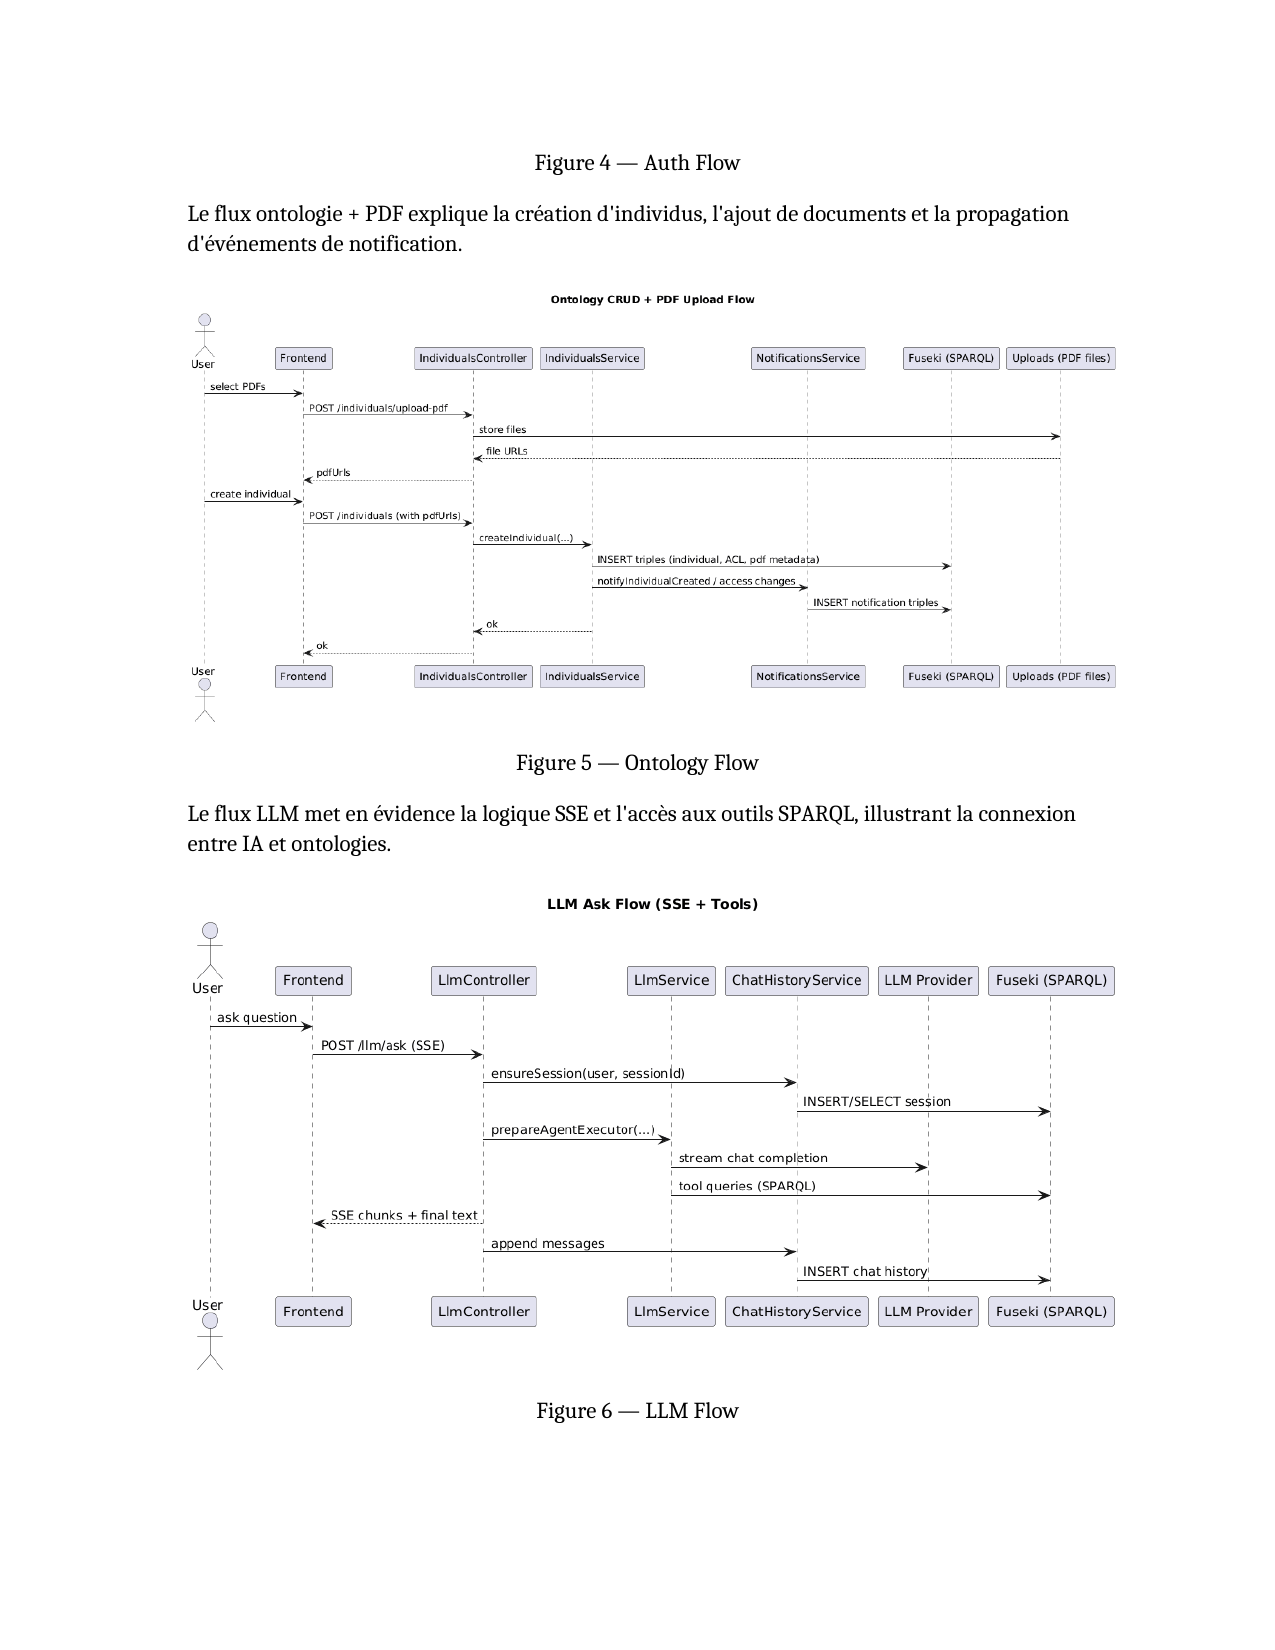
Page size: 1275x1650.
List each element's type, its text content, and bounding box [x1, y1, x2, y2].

text Le flux LLM met en évidence la logique SSE et l'accès aux outils SPARQL, illustrant la connexion entre IA et ontologies. [187, 800, 1087, 857]
picture [187, 881, 1118, 1374]
picture [187, 282, 1118, 725]
text Figure 6 — LLM Flow [187, 1398, 1087, 1424]
text Figure 5 — Ontology Flow [187, 749, 1087, 776]
text Figure 4 — Auth Flow [187, 150, 1087, 176]
text Le flux ontologie + PDF explique la création d'individus, l'ajout de documents et la propagation d'événements de notification. [187, 201, 1087, 258]
